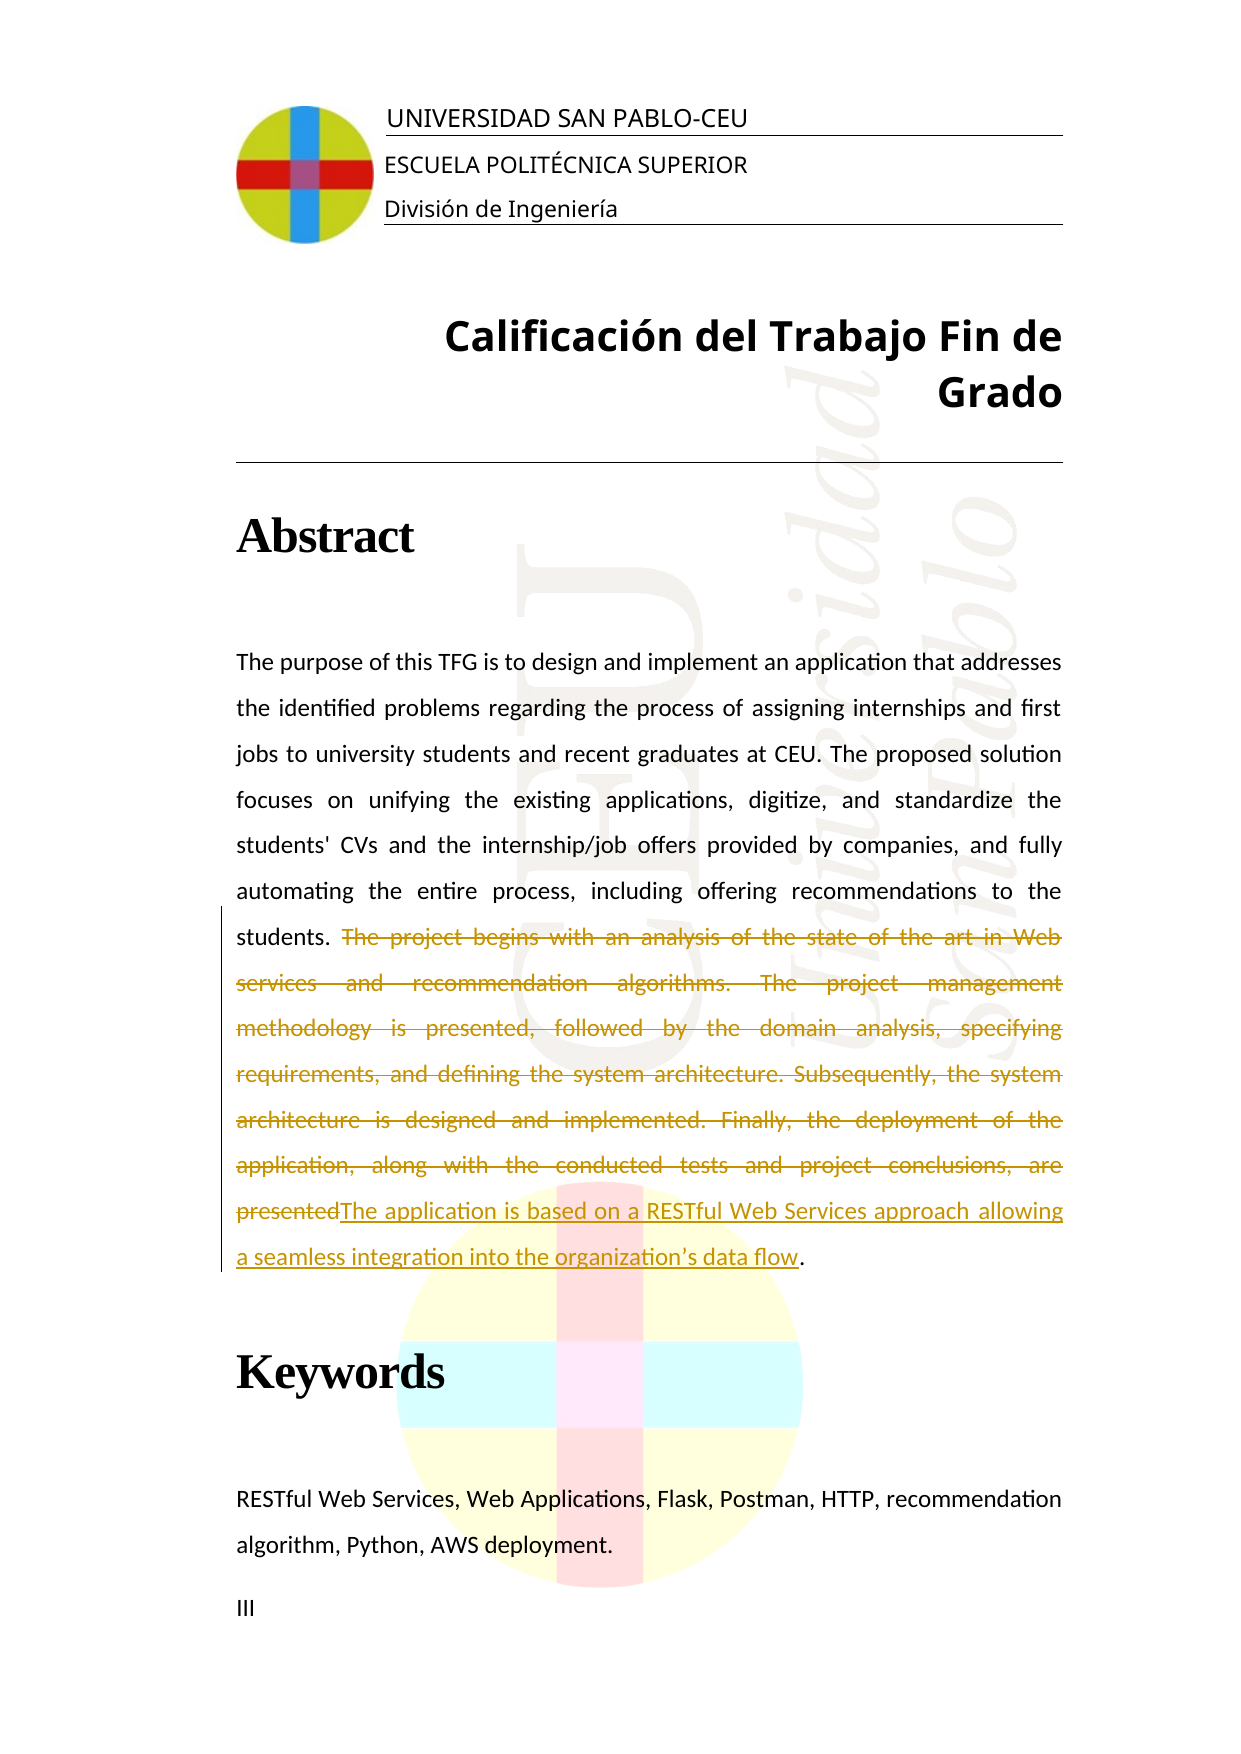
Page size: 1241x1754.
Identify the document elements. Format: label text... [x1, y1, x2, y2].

text The purpose of this TFG is to design and implement an application that addresses the identified problems regarding the process of assigning internships and first jobs to university students and recent graduates at CEU. The proposed solution focuses on unifying the existing applications, digitize, and standardize the students' CVs and the internship/job offers provided by companies, and fully automating the entire process, including offering recommendations to the students. . [236, 1168, 1063, 1272]
text The purpose of this TFG is to design and implement an application that addresses the identified problems regarding the process of assigning internships and first jobs to university students and recent graduates at CEU. The proposed solution focuses on unifying the existing applications, digitize, and standardize the students' CVs and the internship/job offers provided by companies, and fully automating the entire process, including offering recommendations to the students. . [236, 647, 1063, 983]
title Abstract [236, 506, 1063, 563]
text The purpose of this TFG is to design and implement an application that addresses the identified problems regarding the process of assigning internships and first jobs to university students and recent graduates at CEU. The proposed solution focuses on unifying the existing applications, digitize, and standardize the students' CVs and the internship/job offers provided by companies, and fully automating the entire process, including offering recommendations to the students. . [236, 1030, 1063, 1075]
text RESTful Web Services, Web Applications, Flask, Postman, HTTP, recommendation algorithm, Python, AWS deployment. [236, 1483, 1063, 1559]
text The purpose of this TFG is to design and implement an application that addresses the identified problems regarding the process of assigning internships and first jobs to university students and recent graduates at CEU. The proposed solution focuses on unifying the existing applications, digitize, and standardize the students' CVs and the internship/job offers provided by companies, and fully automating the entire process, including offering recommendations to the students. . [236, 1076, 1063, 1120]
picture [236, 106, 374, 244]
text The purpose of this TFG is to design and implement an application that addresses the identified problems regarding the process of assigning internships and first jobs to university students and recent graduates at CEU. The proposed solution focuses on unifying the existing applications, digitize, and standardize the students' CVs and the internship/job offers provided by companies, and fully automating the entire process, including offering recommendations to the students. . [236, 1122, 1063, 1166]
text The purpose of this TFG is to design and implement an application that addresses the identified problems regarding the process of assigning internships and first jobs to university students and recent graduates at CEU. The proposed solution focuses on unifying the existing applications, digitize, and standardize the students' CVs and the internship/job offers provided by companies, and fully automating the entire process, including offering recommendations to the students. . [236, 985, 1063, 1029]
title Keywords [236, 1342, 1063, 1400]
